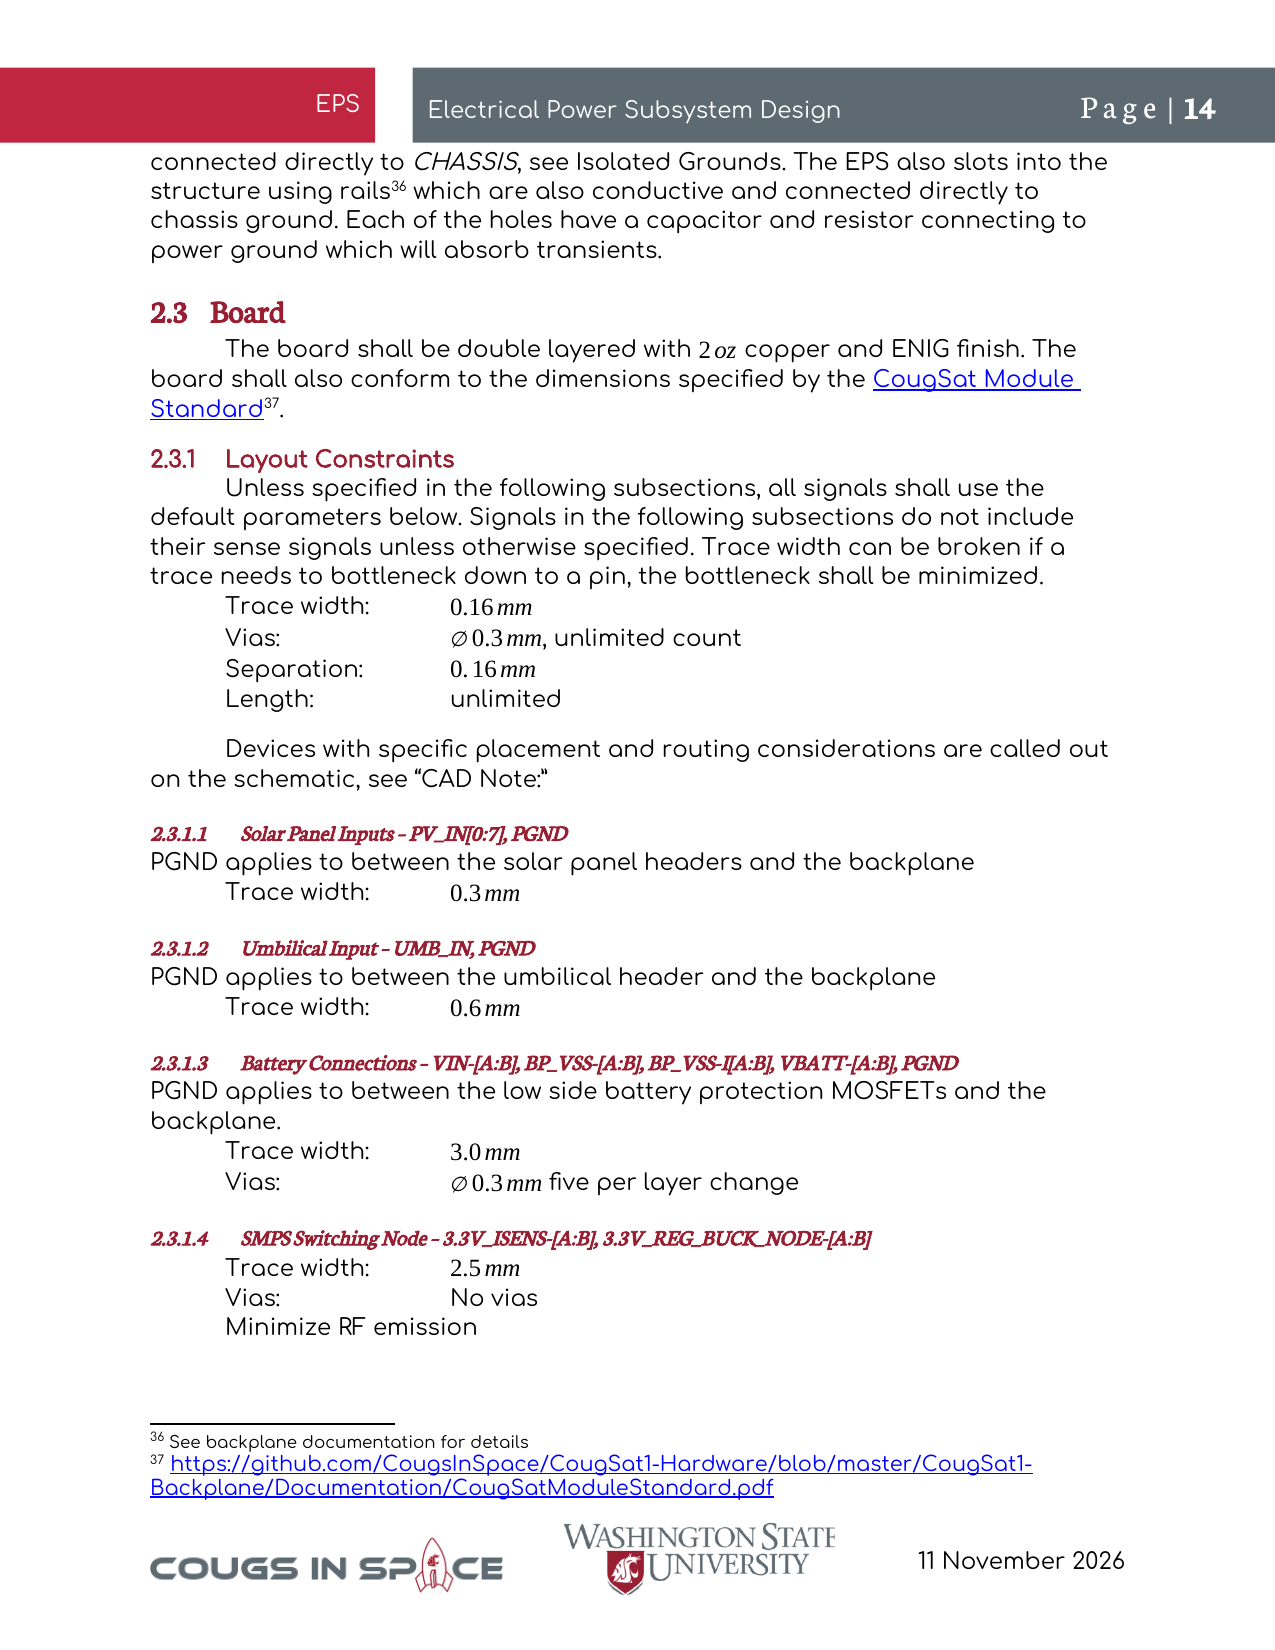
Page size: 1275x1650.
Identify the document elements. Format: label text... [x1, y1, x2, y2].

text Trace width: [225, 879, 1125, 907]
text Unless specified in the following subsections, all signals shall use the default parameters below. Signals in the following subsections do not include their sense signals unless otherwise specified. Trace width can be broken if a trace needs to bottleneck down to a pin, the bottleneck shall be minimized. [150, 476, 1125, 590]
text Separation: [225, 656, 1125, 684]
text The board shall be double layered with copper and ENIG finish. The board shall also conform to the dimensions specified by the CougSat Module Standard. [150, 336, 1125, 422]
picture [562, 1522, 835, 1594]
subtitle Board [150, 288, 1125, 330]
subtitle Umbilical Input – UMB_IN, PGND [150, 932, 1125, 961]
text PGND applies to between the low side battery protection MOSFETs and the backplane. [150, 1079, 1125, 1134]
subtitle Battery Connections – VIN-[A:B], BP_VSS-[A:B], BP_VSS-I[A:B], VBATT-[A:B], PGND [150, 1046, 1125, 1075]
text Vias: No vias [225, 1286, 1125, 1312]
text Vias: five per layer change [225, 1169, 1125, 1197]
text PGND applies to between the umbilical header and the backplane [150, 965, 1125, 990]
text PGND applies to between the solar panel headers and the backplane [150, 850, 1125, 876]
picture [150, 1537, 503, 1594]
subtitle Solar Panel Inputs – PV_IN[0:7], PGND [150, 817, 1125, 846]
subtitle SMPS Switching Node – 3.3V_ISENS-[A:B], 3.3V_REG_BUCK_NODE-[A:B] [150, 1222, 1125, 1251]
text Devices with specific placement and routing considerations are called out on the schematic, see “CAD Note:” [150, 738, 1125, 792]
text Minimize RF emission [225, 1316, 1125, 1341]
text Trace width: [225, 593, 1125, 621]
text Trace width: [225, 1138, 1125, 1166]
text Trace width: [225, 994, 1125, 1022]
subtitle Layout Constraints [150, 447, 1125, 473]
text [150, 150, 1125, 263]
text Trace width: [225, 1255, 1125, 1282]
text Length: unlimited [225, 687, 1125, 713]
text Vias: , unlimited count [225, 625, 1125, 652]
